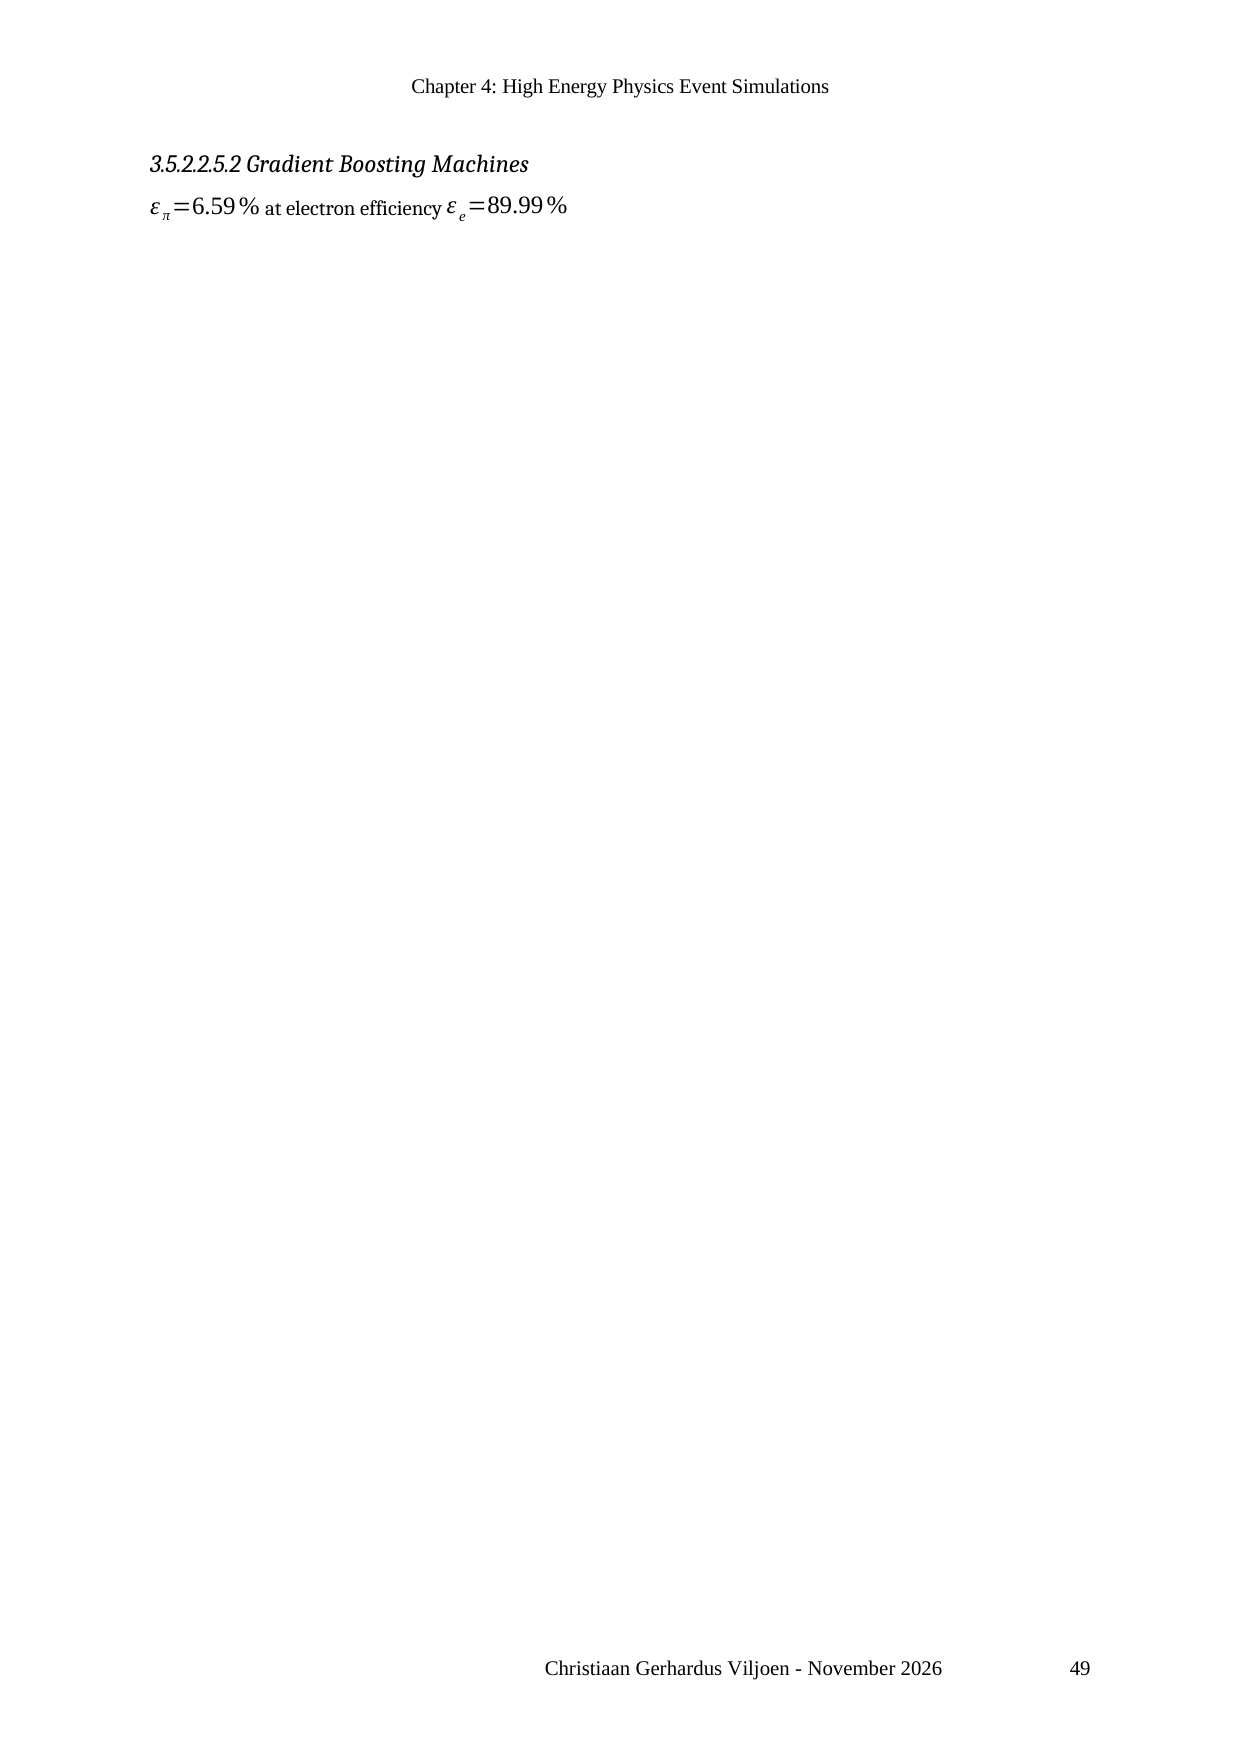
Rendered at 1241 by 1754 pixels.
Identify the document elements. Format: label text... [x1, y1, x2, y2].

text at electron efficiency [150, 191, 1090, 225]
subtitle Gradient Boosting Machines [150, 150, 1090, 179]
